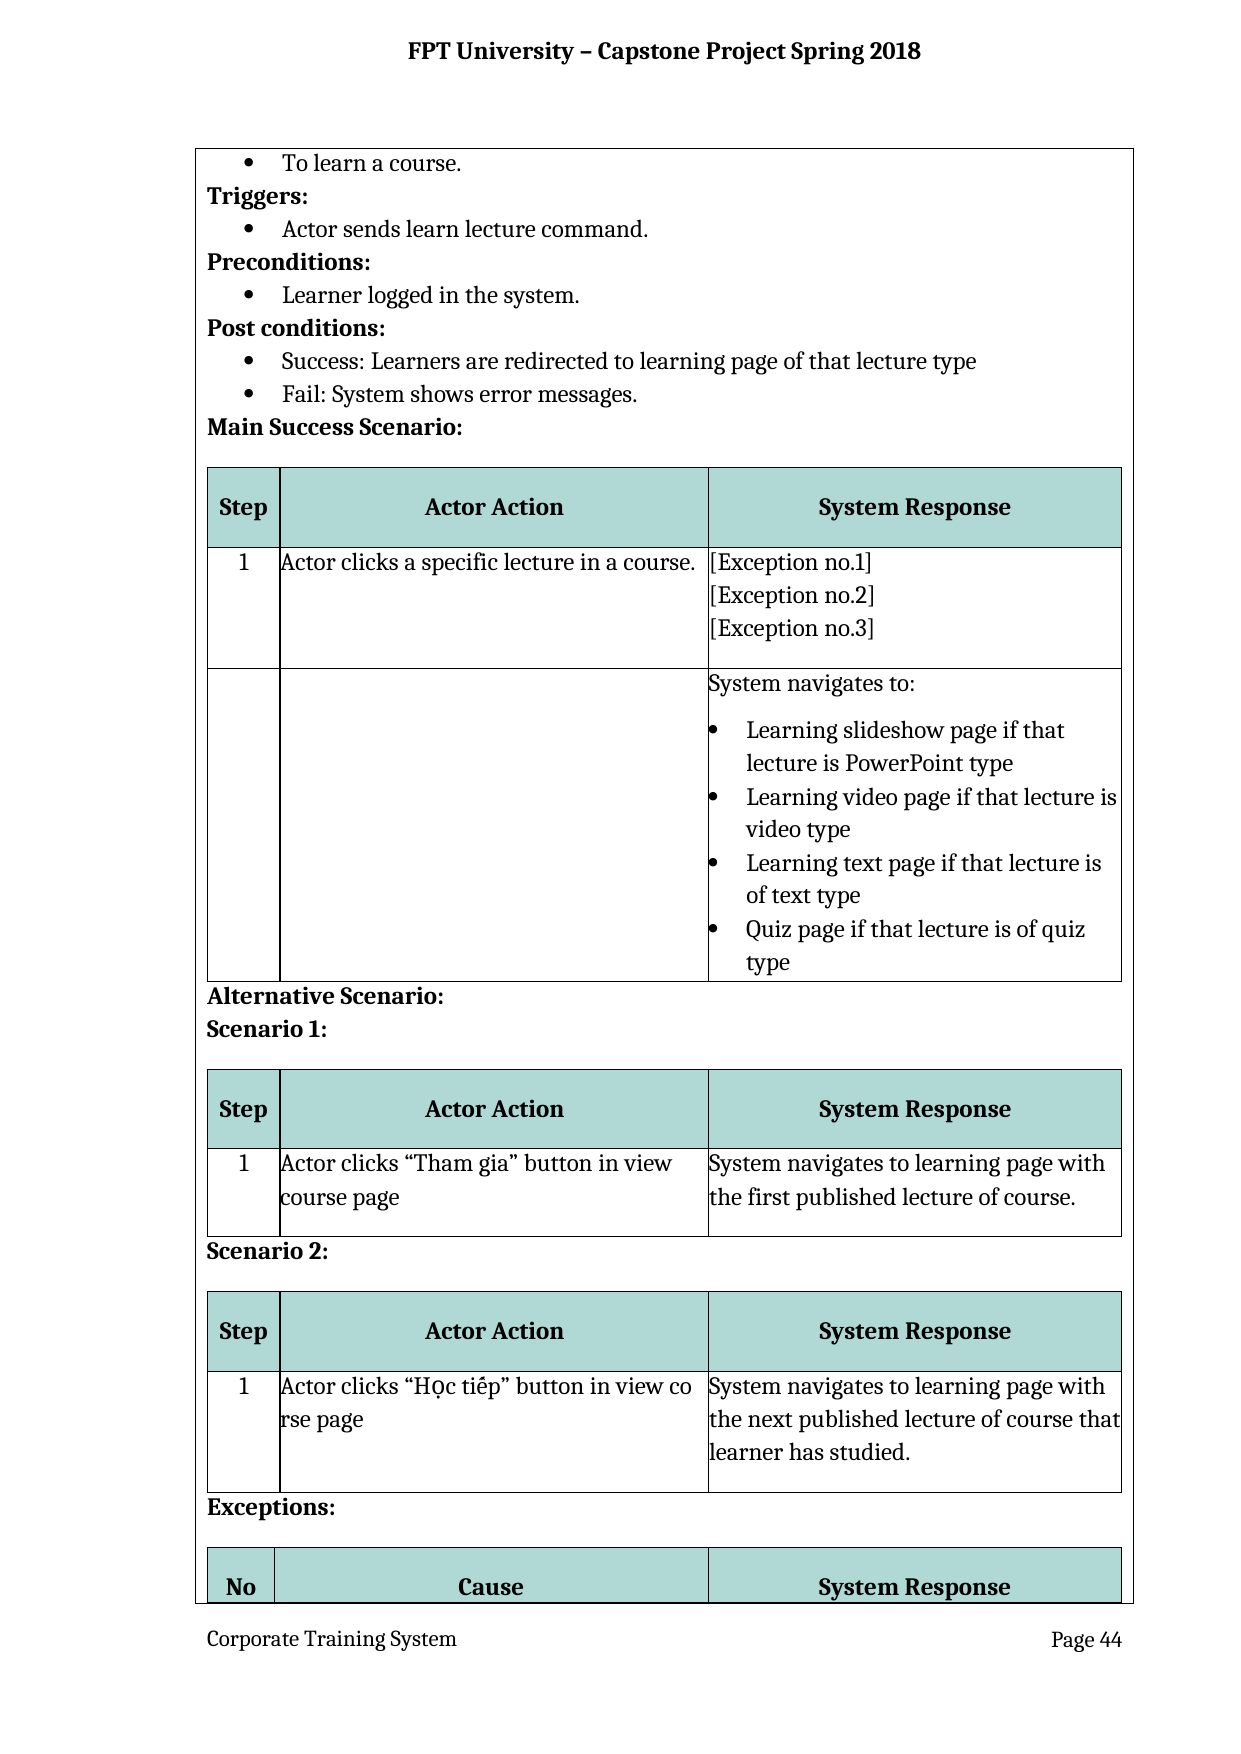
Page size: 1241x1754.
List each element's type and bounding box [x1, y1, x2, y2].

table_cell [196, 149, 1133, 1603]
